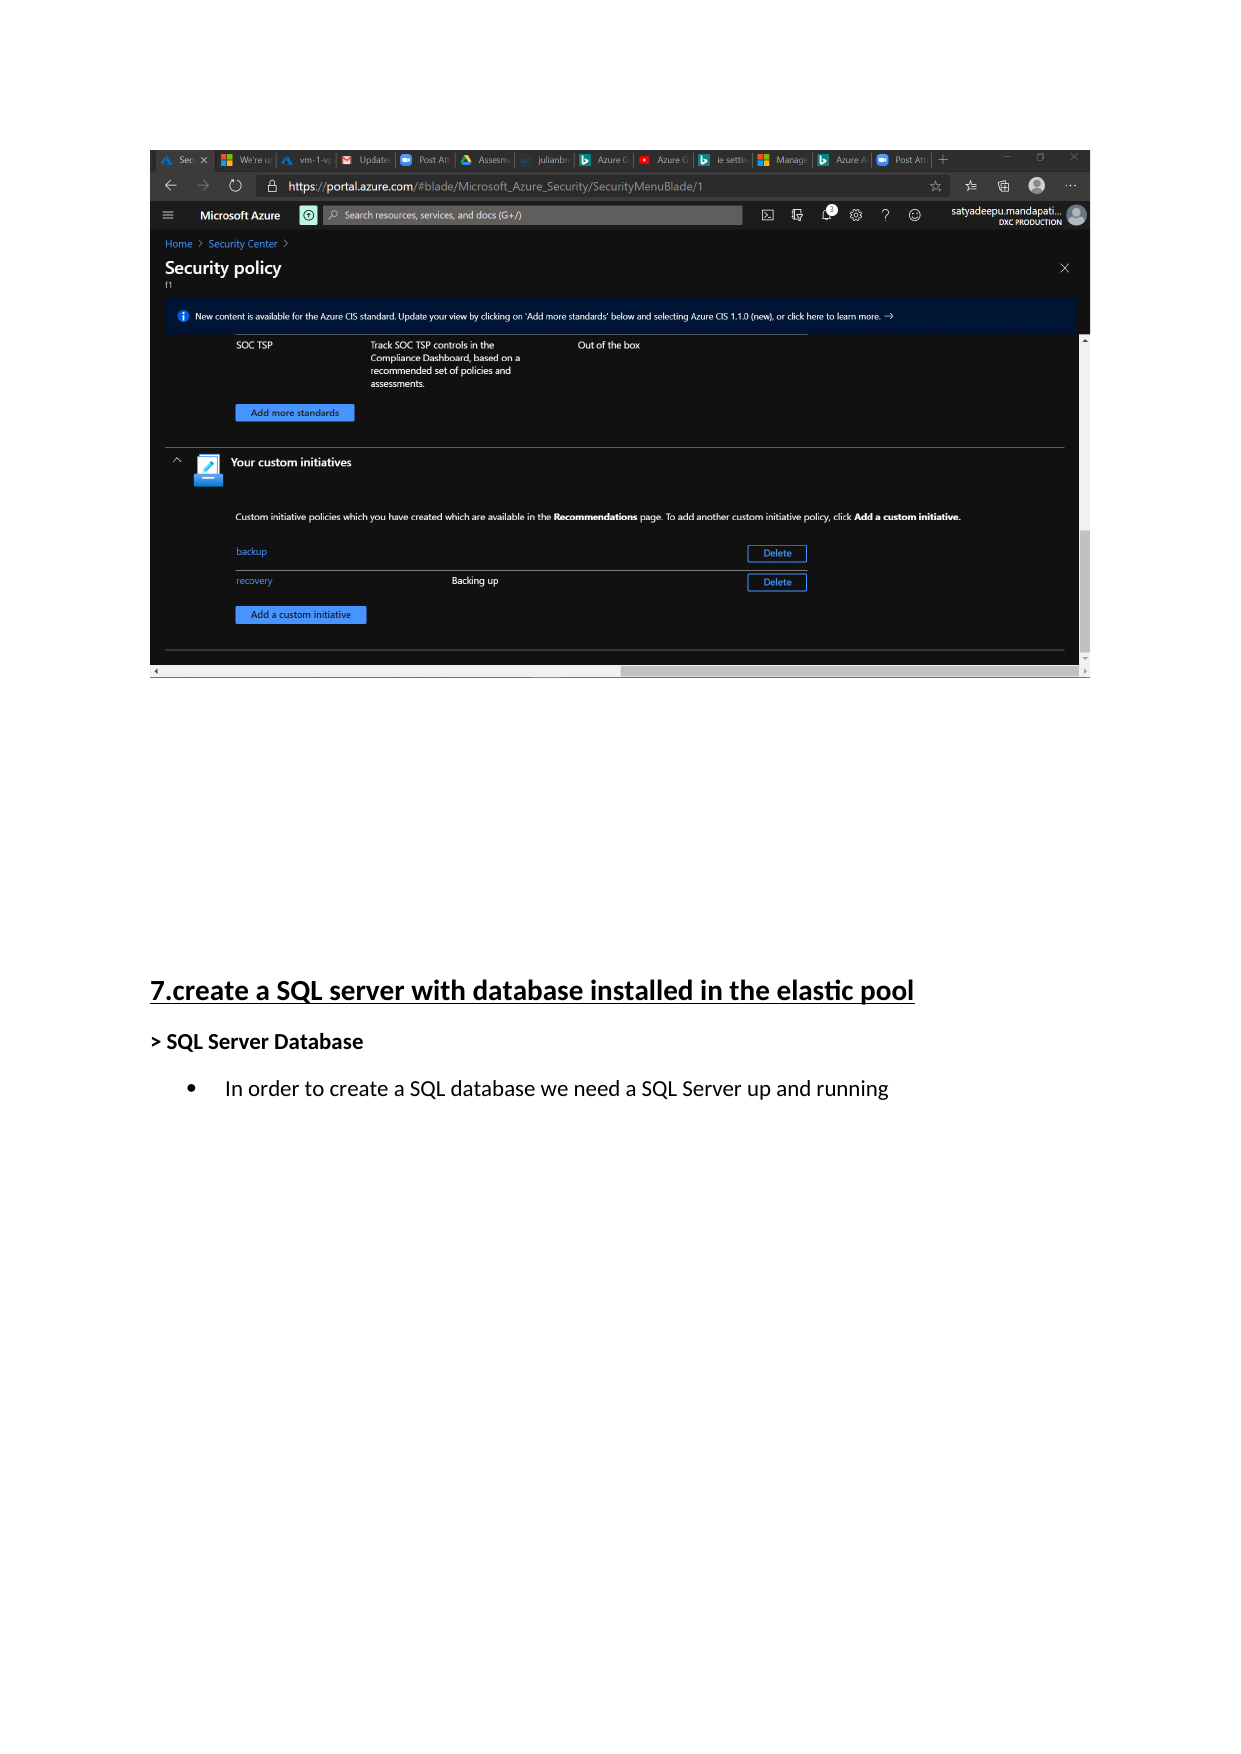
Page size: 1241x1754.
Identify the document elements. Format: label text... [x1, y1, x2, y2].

text > SQL Server Database [150, 1027, 1090, 1055]
picture [150, 150, 1091, 678]
list In order to create a SQL database we need a SQL Server up and running [187, 1074, 1090, 1102]
text 7.create a SQL server with database installed in the elastic pool [150, 972, 1090, 1008]
